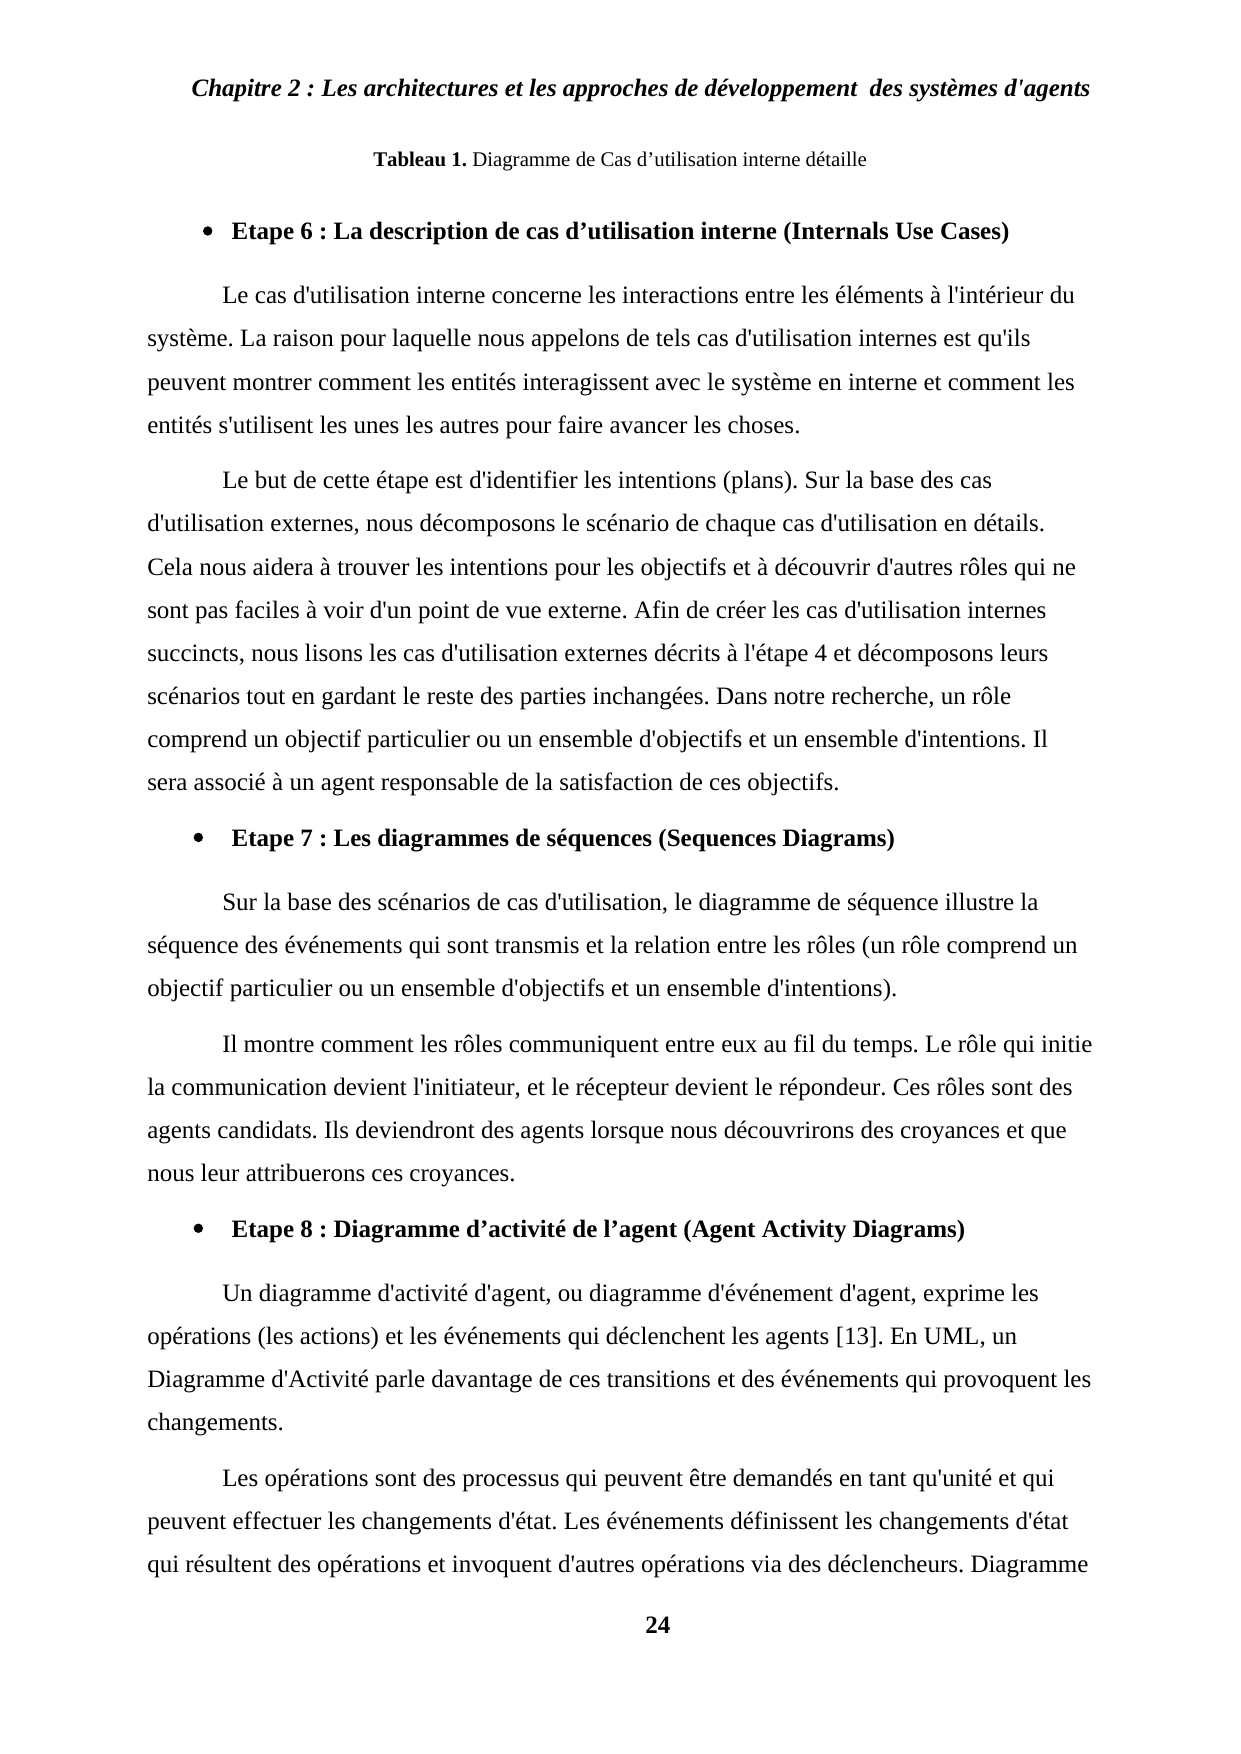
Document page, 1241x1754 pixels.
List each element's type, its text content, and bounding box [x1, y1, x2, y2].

list Etape 6 : La description de cas d’utilisation interne (Internals Use Cases) [203, 216, 1093, 245]
text Un diagramme d'activité d'agent, ou diagramme d'événement d'agent, exprime les opérations (les actions) et les événements qui déclenchent les agents . En UML, un Diagramme d'Activité parle davantage de ces transitions et des événements qui provoquent les changements. [147, 1278, 1093, 1436]
text Il montre comment les rôles communiquent entre eux au fil du temps. Le rôle qui initie la communication devient l'initiateur, et le récepteur devient le répondeur. Ces rôles sont des agents candidats. Ils deviendront des agents lorsque nous découvrirons des croyances et que nous leur attribuerons ces croyances. [147, 1029, 1093, 1187]
text Sur la base des scénarios de cas d'utilisation, le diagramme de séquence illustre la séquence des événements qui sont transmis et la relation entre les rôles (un rôle comprend un objectif particulier ou un ensemble d'objectifs et un ensemble d'intentions). [147, 887, 1093, 1002]
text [147, 1463, 1093, 1578]
text Tableau 1. Diagramme de Cas d’utilisation interne détaille [147, 147, 1093, 171]
list Etape 8 : Diagramme d’activité de l’agent (Agent Activity Diagrams) [194, 1214, 1093, 1242]
list Etape 7 : Les diagrammes de séquences (Sequences Diagrams) [194, 823, 1093, 852]
text Le cas d'utilisation interne concerne les interactions entre les éléments à l'intérieur du système. La raison pour laquelle nous appelons de tels cas d'utilisation internes est qu'ils peuvent montrer comment les entités interagissent avec le système en interne et comment les entités s'utilisent les unes les autres pour faire avancer les choses. [147, 280, 1093, 438]
text Le but de cette étape est d'identifier les intentions (plans). Sur la base des cas d'utilisation externes, nous décomposons le scénario de chaque cas d'utilisation en détails. Cela nous aidera à trouver les intentions pour les objectifs et à découvrir d'autres rôles qui ne sont pas faciles à voir d'un point de vue externe. Afin de créer les cas d'utilisation internes succincts, nous lisons les cas d'utilisation externes décrits à l'étape 4 et décomposons leurs scénarios tout en gardant le reste des parties inchangées. Dans notre recherche, un rôle comprend un objectif particulier ou un ensemble d'objectifs et un ensemble d'intentions. Il sera associé à un agent responsable de la satisfaction de ces objectifs. [147, 465, 1093, 796]
